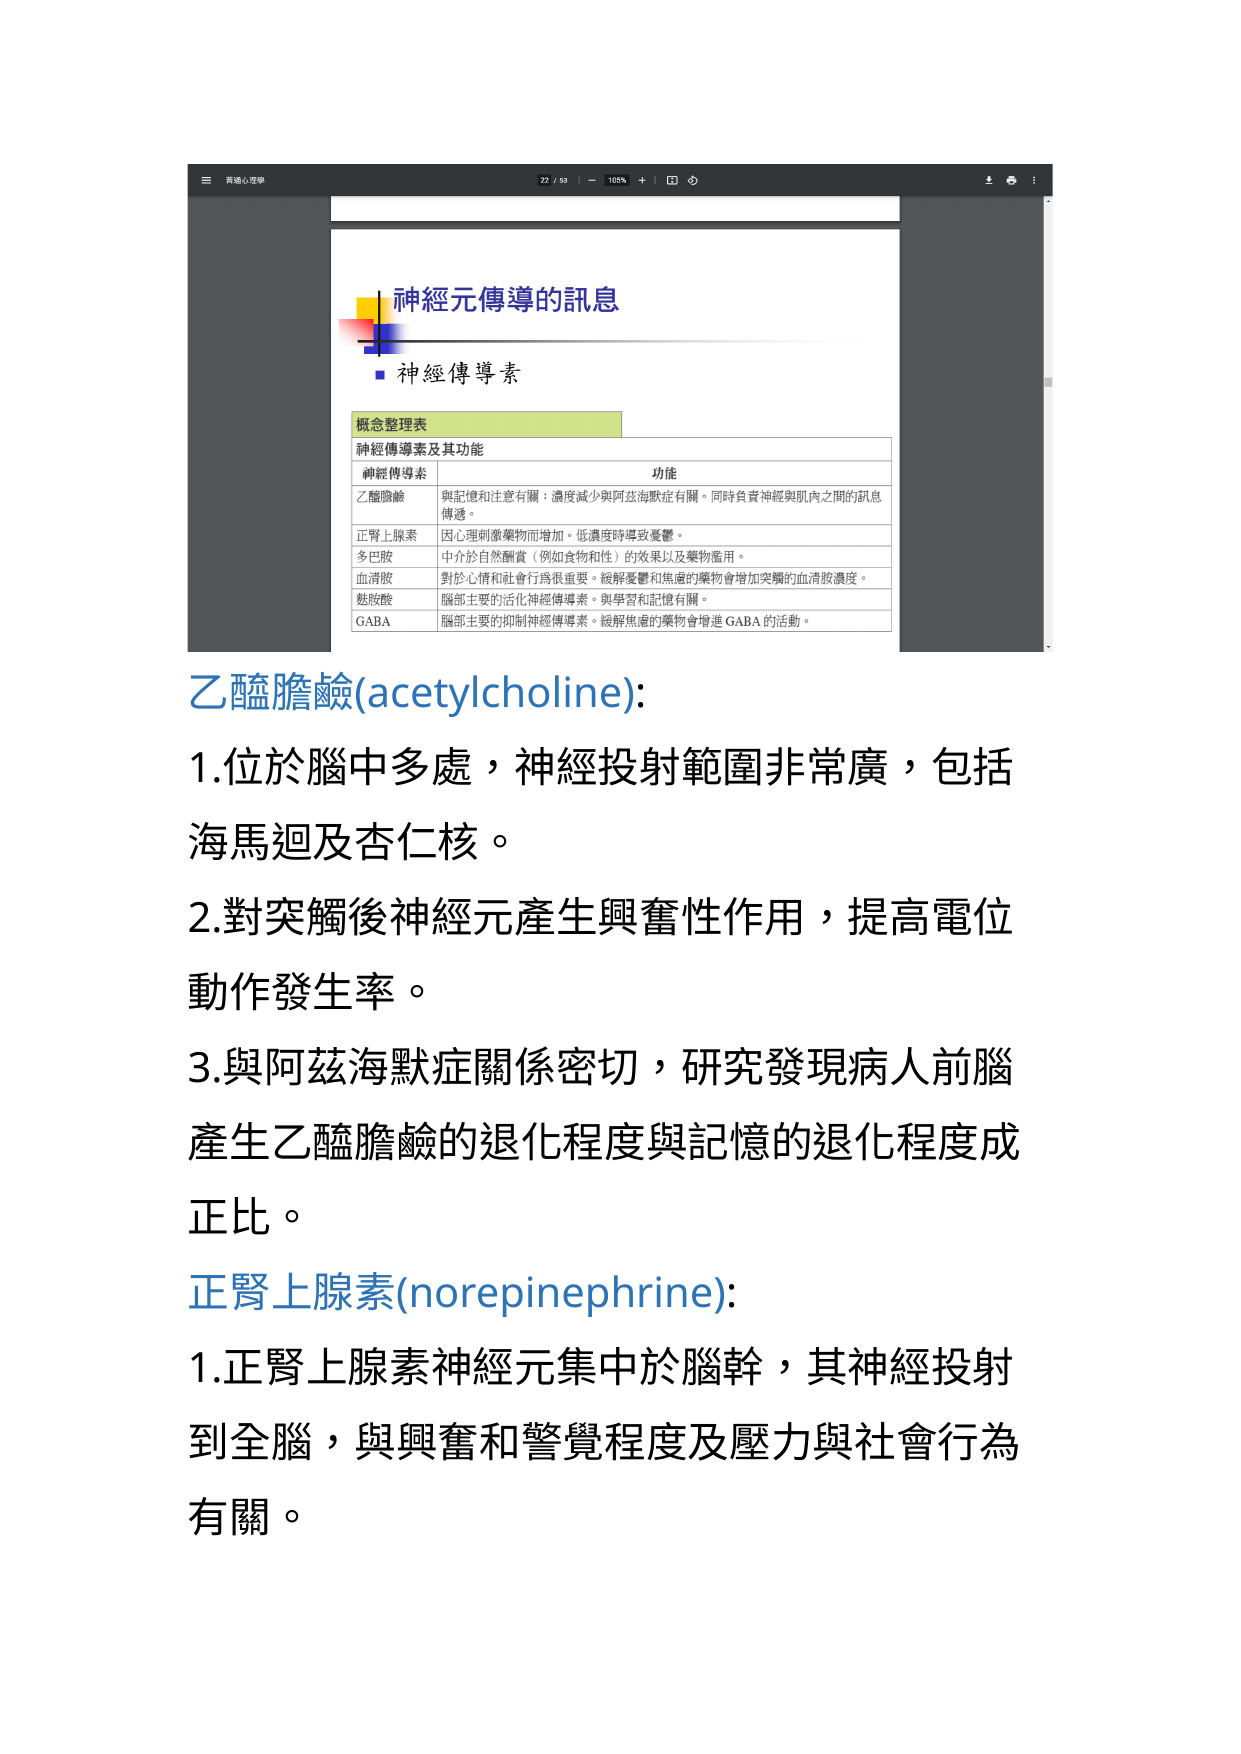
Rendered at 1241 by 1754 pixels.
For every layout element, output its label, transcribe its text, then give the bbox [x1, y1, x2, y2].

text 2.對突觸後神經元產生興奮性作用，提高電位動作發生率。 [187, 877, 1053, 1027]
text 乙醯膽鹼(acetylcholine): [187, 652, 1053, 727]
text 3.與阿茲海默症關係密切，研究發現病人前腦產生乙醯膽鹼的退化程度與記憶的退化程度成正比。 [187, 1027, 1053, 1252]
text 1.位於腦中多處，神經投射範圍非常廣，包括海馬迴及杏仁核。 [187, 727, 1053, 877]
picture [187, 164, 1053, 652]
text 正腎上腺素(norepinephrine): [187, 1252, 1053, 1327]
text 1.正腎上腺素神經元集中於腦幹，其神經投射到全腦，與興奮和警覺程度及壓力與社會行為有關。 [187, 1327, 1053, 1552]
